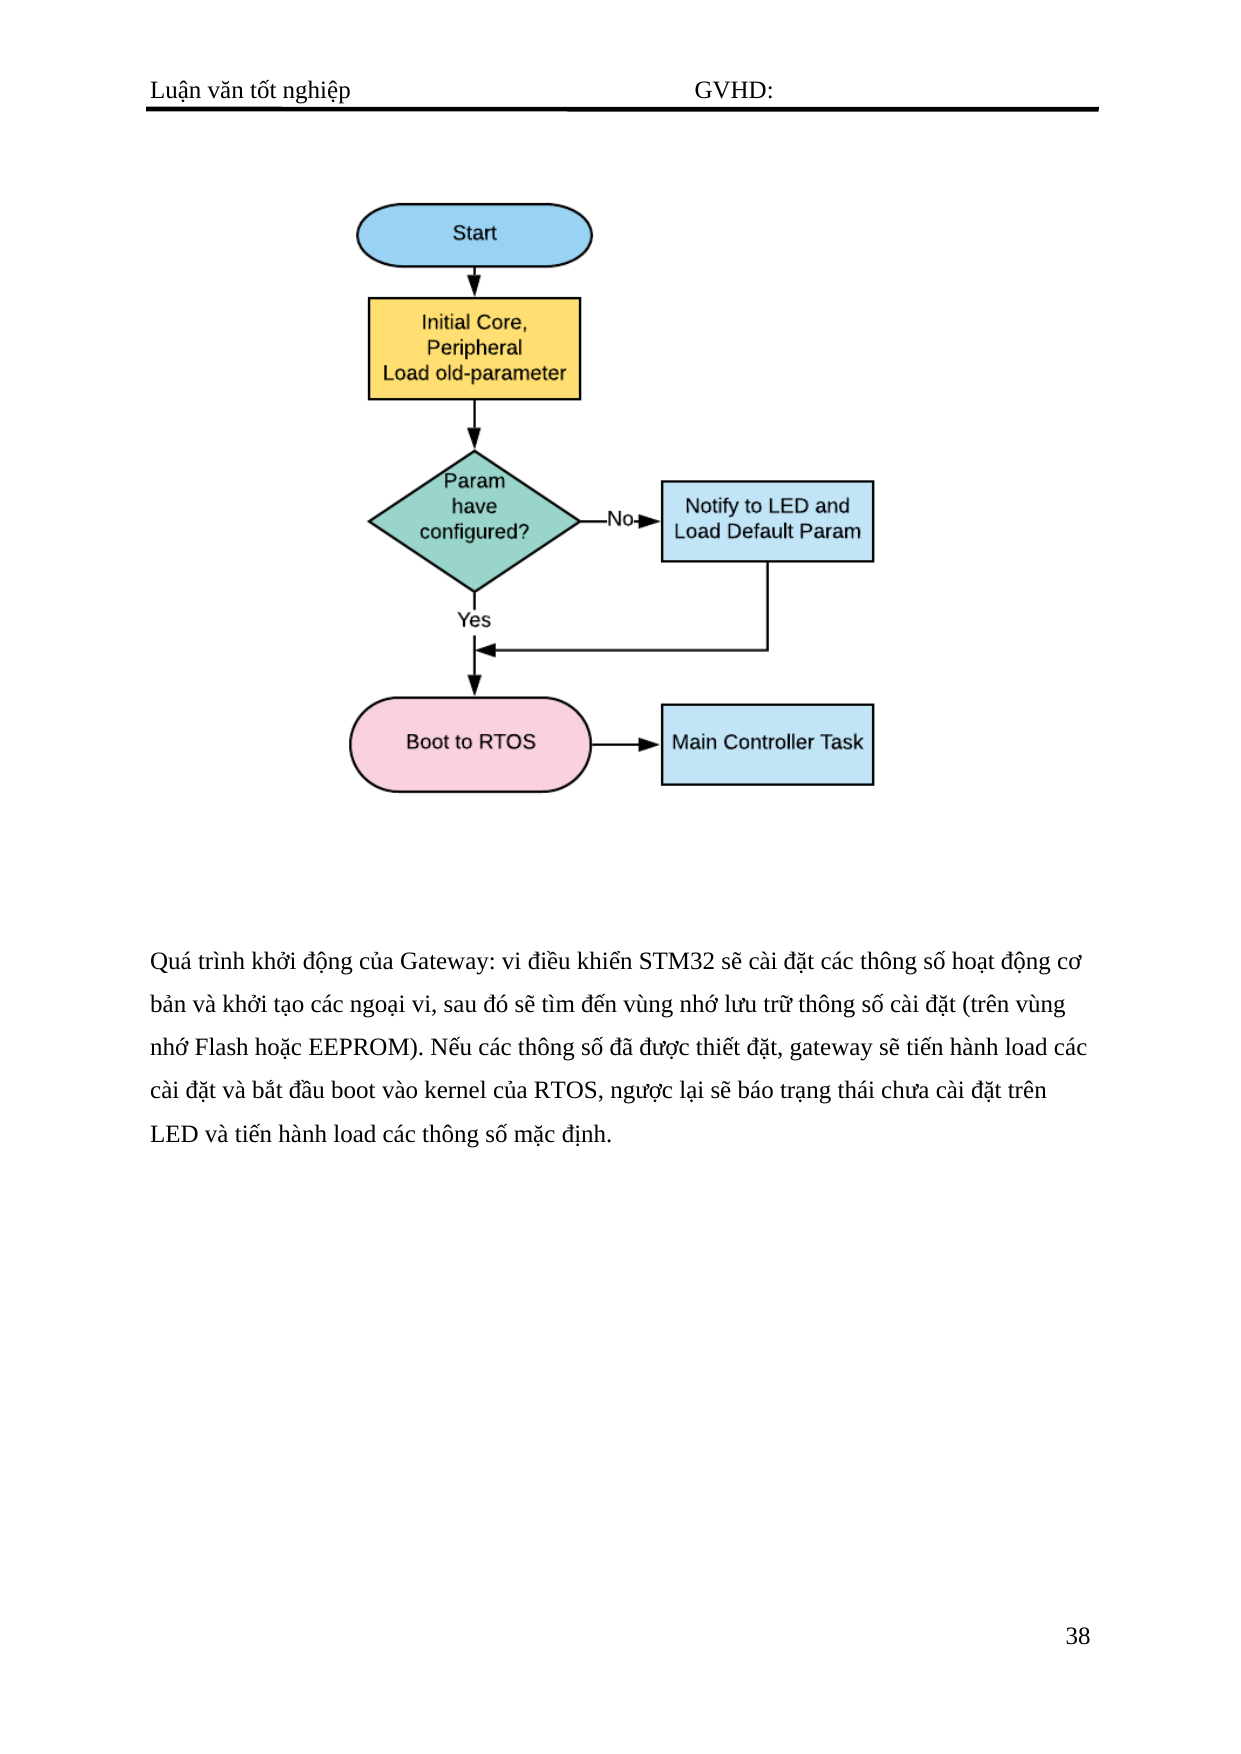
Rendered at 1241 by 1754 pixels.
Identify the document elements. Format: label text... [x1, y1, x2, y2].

picture [300, 150, 926, 847]
text Quá trình khởi động của Gateway: vi điều khiển STM32 sẽ cài đặt các thông số hoạt động cơ bản và khởi tạo các ngoại vi, sau đó sẽ tìm đến vùng nhớ lưu trữ thông số cài đặt (trên vùng nhớ Flash hoặc EEPROM). Nếu các thông số đã được thiết đặt, gateway sẽ tiến hành load các cài đặt và bắt đầu boot vào kernel của RTOS, ngược lại sẽ báo trạng thái chưa cài đặt trên LED và tiến hành load các thông số mặc định. [150, 946, 1090, 1147]
